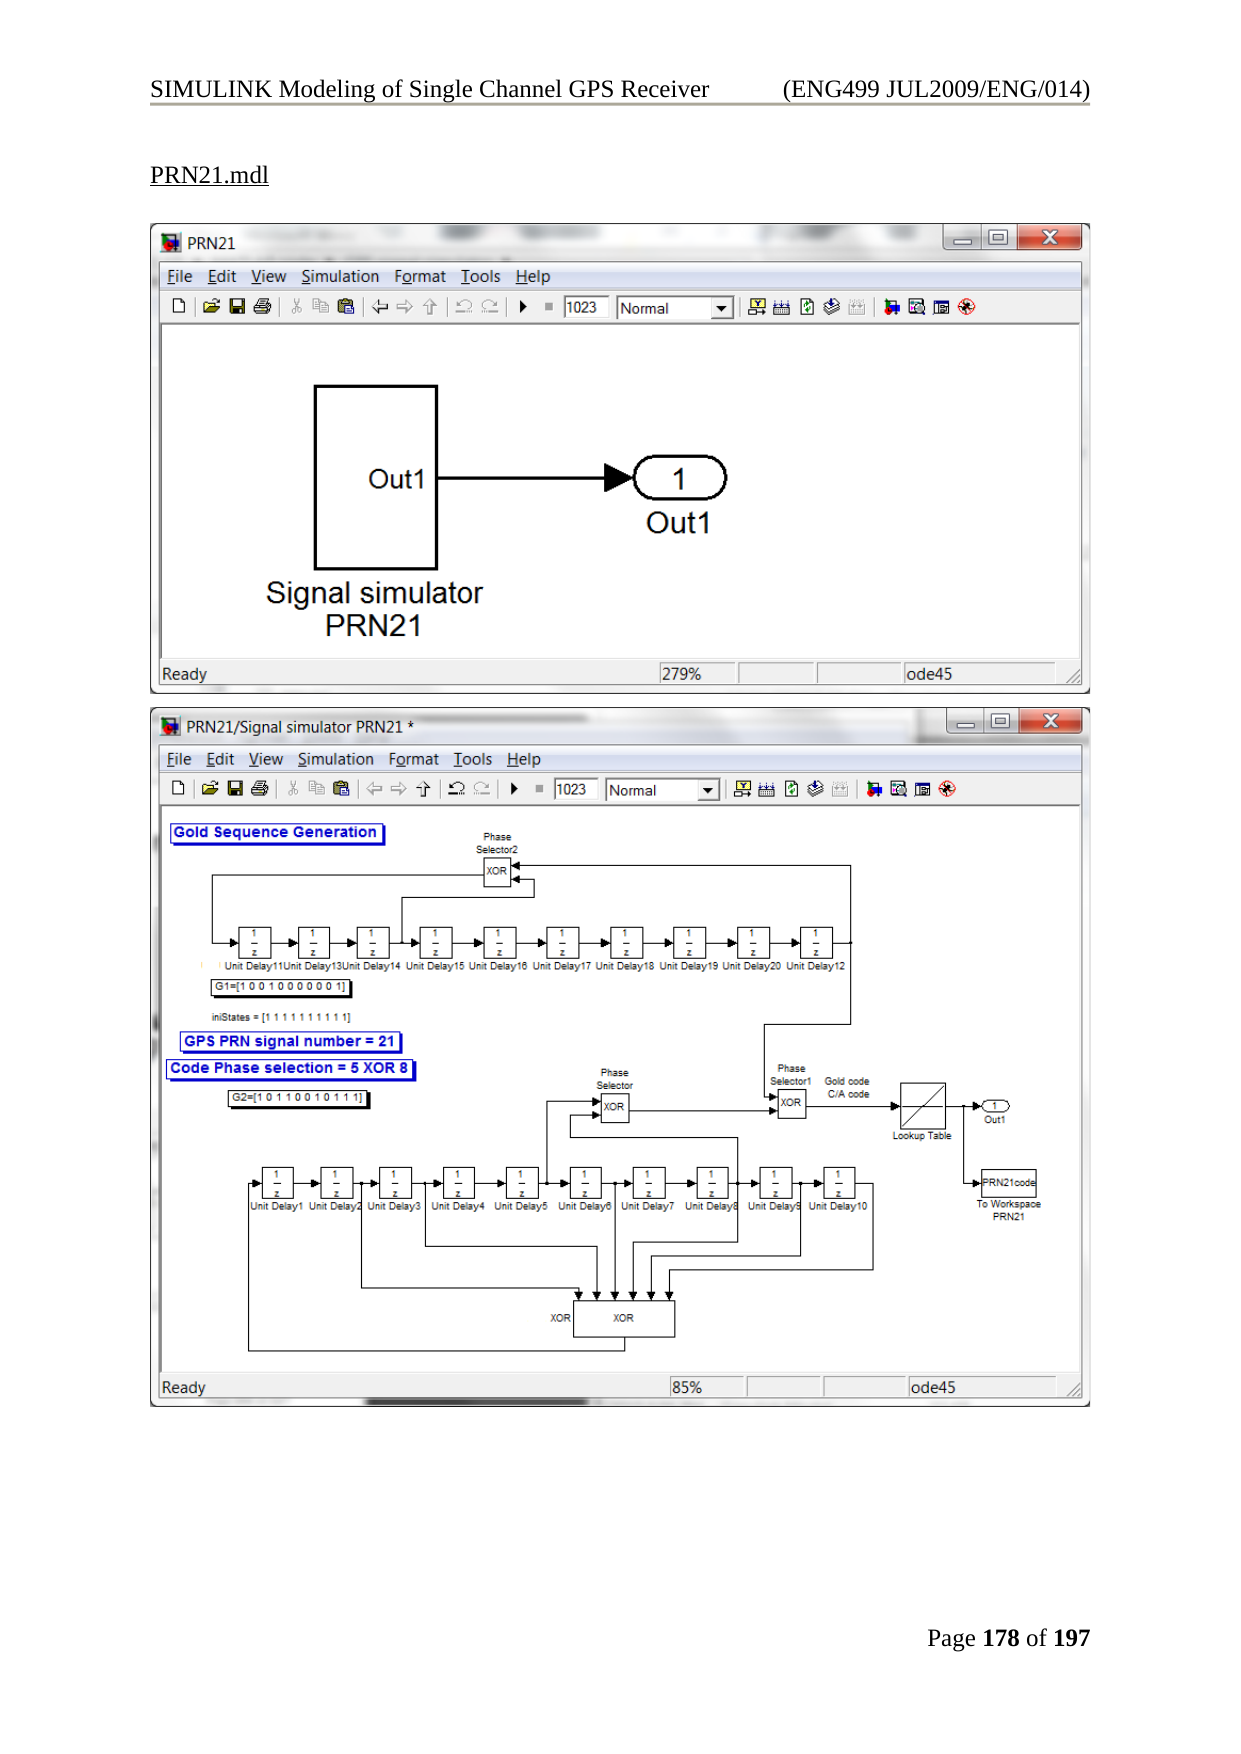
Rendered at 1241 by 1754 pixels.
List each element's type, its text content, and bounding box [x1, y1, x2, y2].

text PRN21.mdl [150, 160, 1090, 189]
picture [150, 707, 1091, 1407]
picture [150, 223, 1091, 694]
